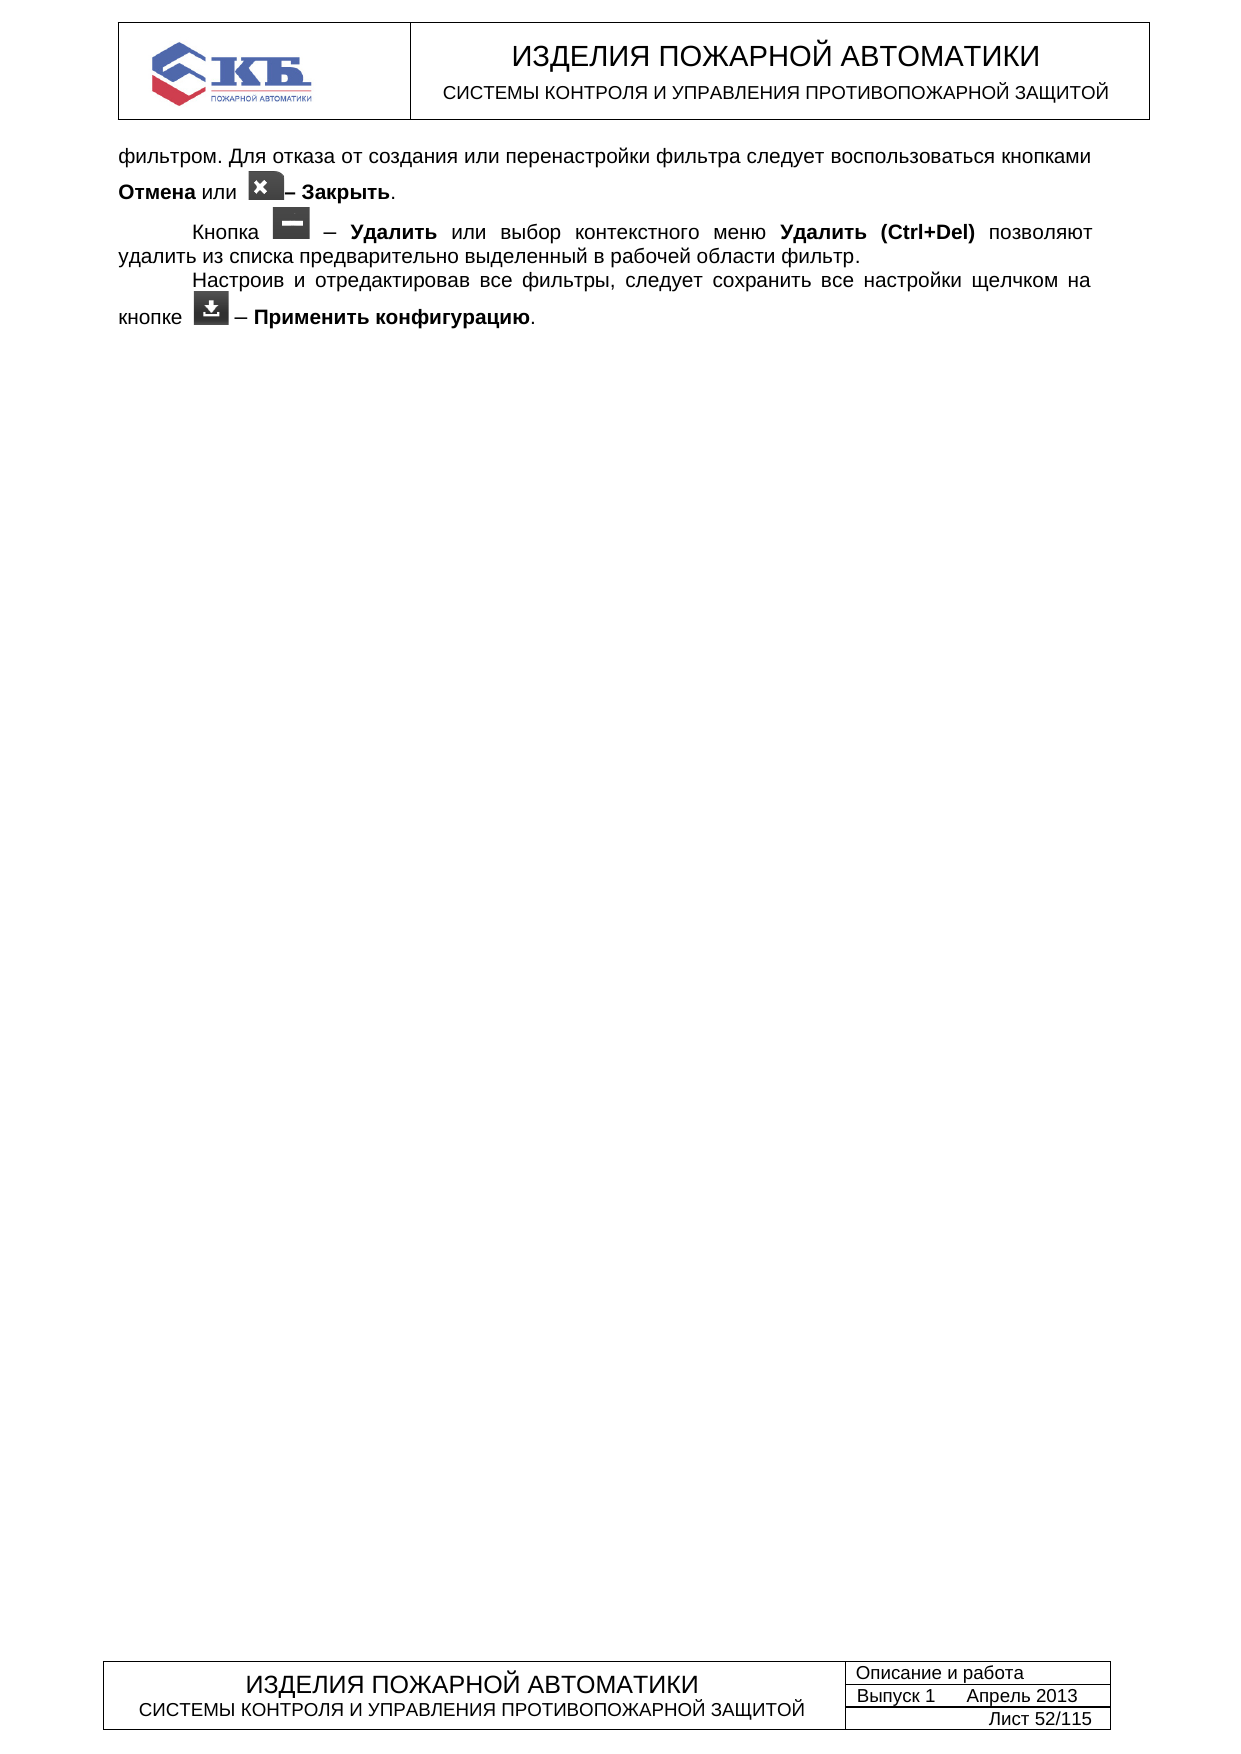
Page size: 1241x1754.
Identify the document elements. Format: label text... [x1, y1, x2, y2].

list Кнопка – Удалить или выбор контекстного меню Удалить (Ctrl+Del) позволяют удалить из списка предварительно выделенный в рабочей области фильтр. [118, 208, 1092, 268]
picture [148, 34, 325, 115]
picture [272, 207, 310, 239]
picture [248, 171, 285, 200]
picture [193, 291, 229, 325]
list Настроив и отредактировав все фильтры, следует сохранить все настройки щелчком на кнопке – Применить конфигурацию. [118, 268, 1092, 329]
